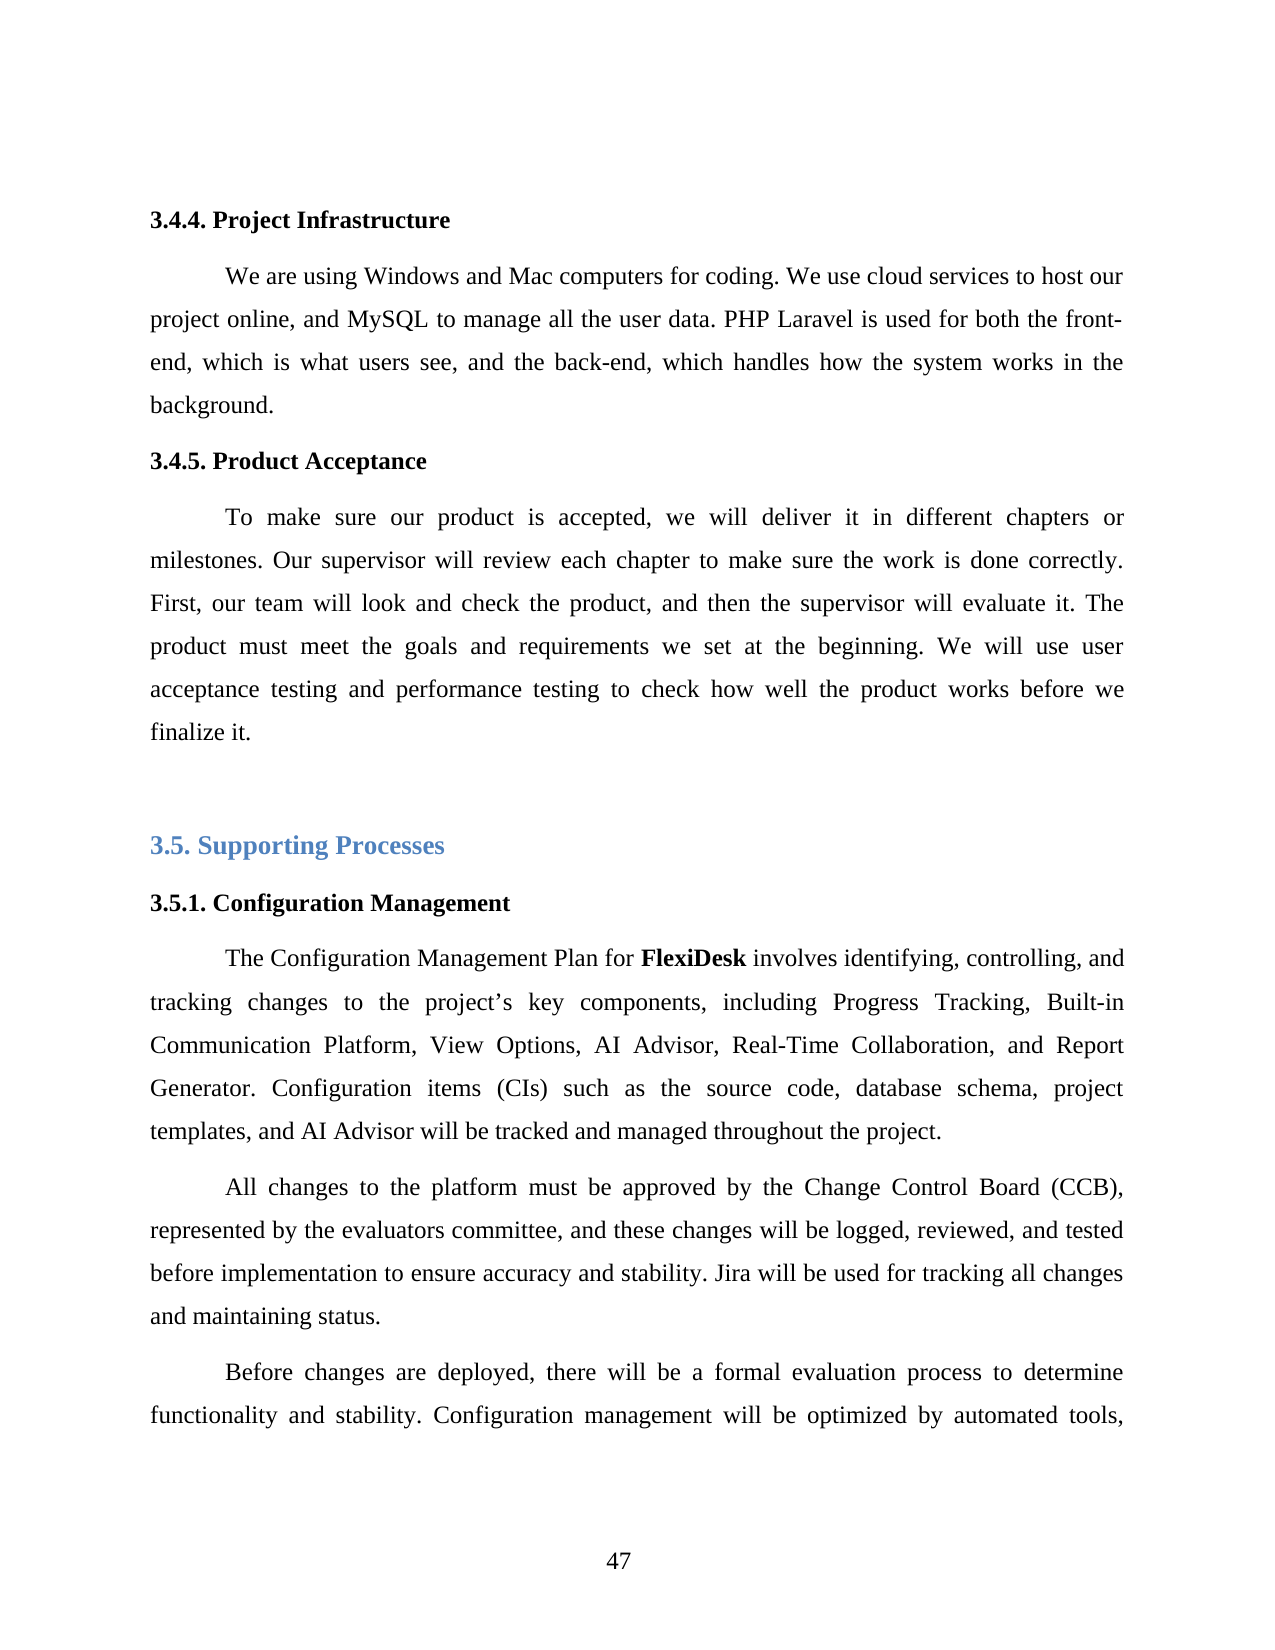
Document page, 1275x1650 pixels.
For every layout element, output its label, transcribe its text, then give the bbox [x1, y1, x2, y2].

text All changes to the platform must be approved by the Change Control Board (CCB), represented by the evaluators committee, and these changes will be logged, reviewed, and tested before implementation to ensure accuracy and stability. Jira will be used for tracking all changes and maintaining status. [150, 1172, 1125, 1330]
subtitle Product Acceptance [150, 446, 1125, 475]
subtitle Configuration Management [150, 888, 1125, 917]
text We are using Windows and Mac computers for coding. We use cloud services to host our project online, and MySQL to manage all the user data. PHP Laravel is used for both the front-end, which is what users see, and the back-end, which handles how the system works in the background. [150, 261, 1125, 419]
subtitle Project Infrastructure [150, 206, 1125, 234]
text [150, 1357, 1125, 1428]
text The Configuration Management Plan for FlexiDesk involves identifying, controlling, and tracking changes to the project’s key components, including Progress Tracking, Built-in Communication Platform, View Options, AI Advisor, Real-Time Collaboration, and Report Generator. Configuration items (CIs) such as the source code, database schema, project templates, and AI Advisor will be tracked and managed throughout the project. [150, 943, 1125, 1145]
subtitle Supporting Processes [150, 829, 1125, 860]
text To make sure our product is accepted, we will deliver it in different chapters or milestones. Our supervisor will review each chapter to make sure the work is done correctly. First, our team will look and check the product, and then the supervisor will evaluate it. The product must meet the goals and requirements we set at the beginning. We will use user acceptance testing and performance testing to check how well the product works before we finalize it. [150, 502, 1125, 746]
